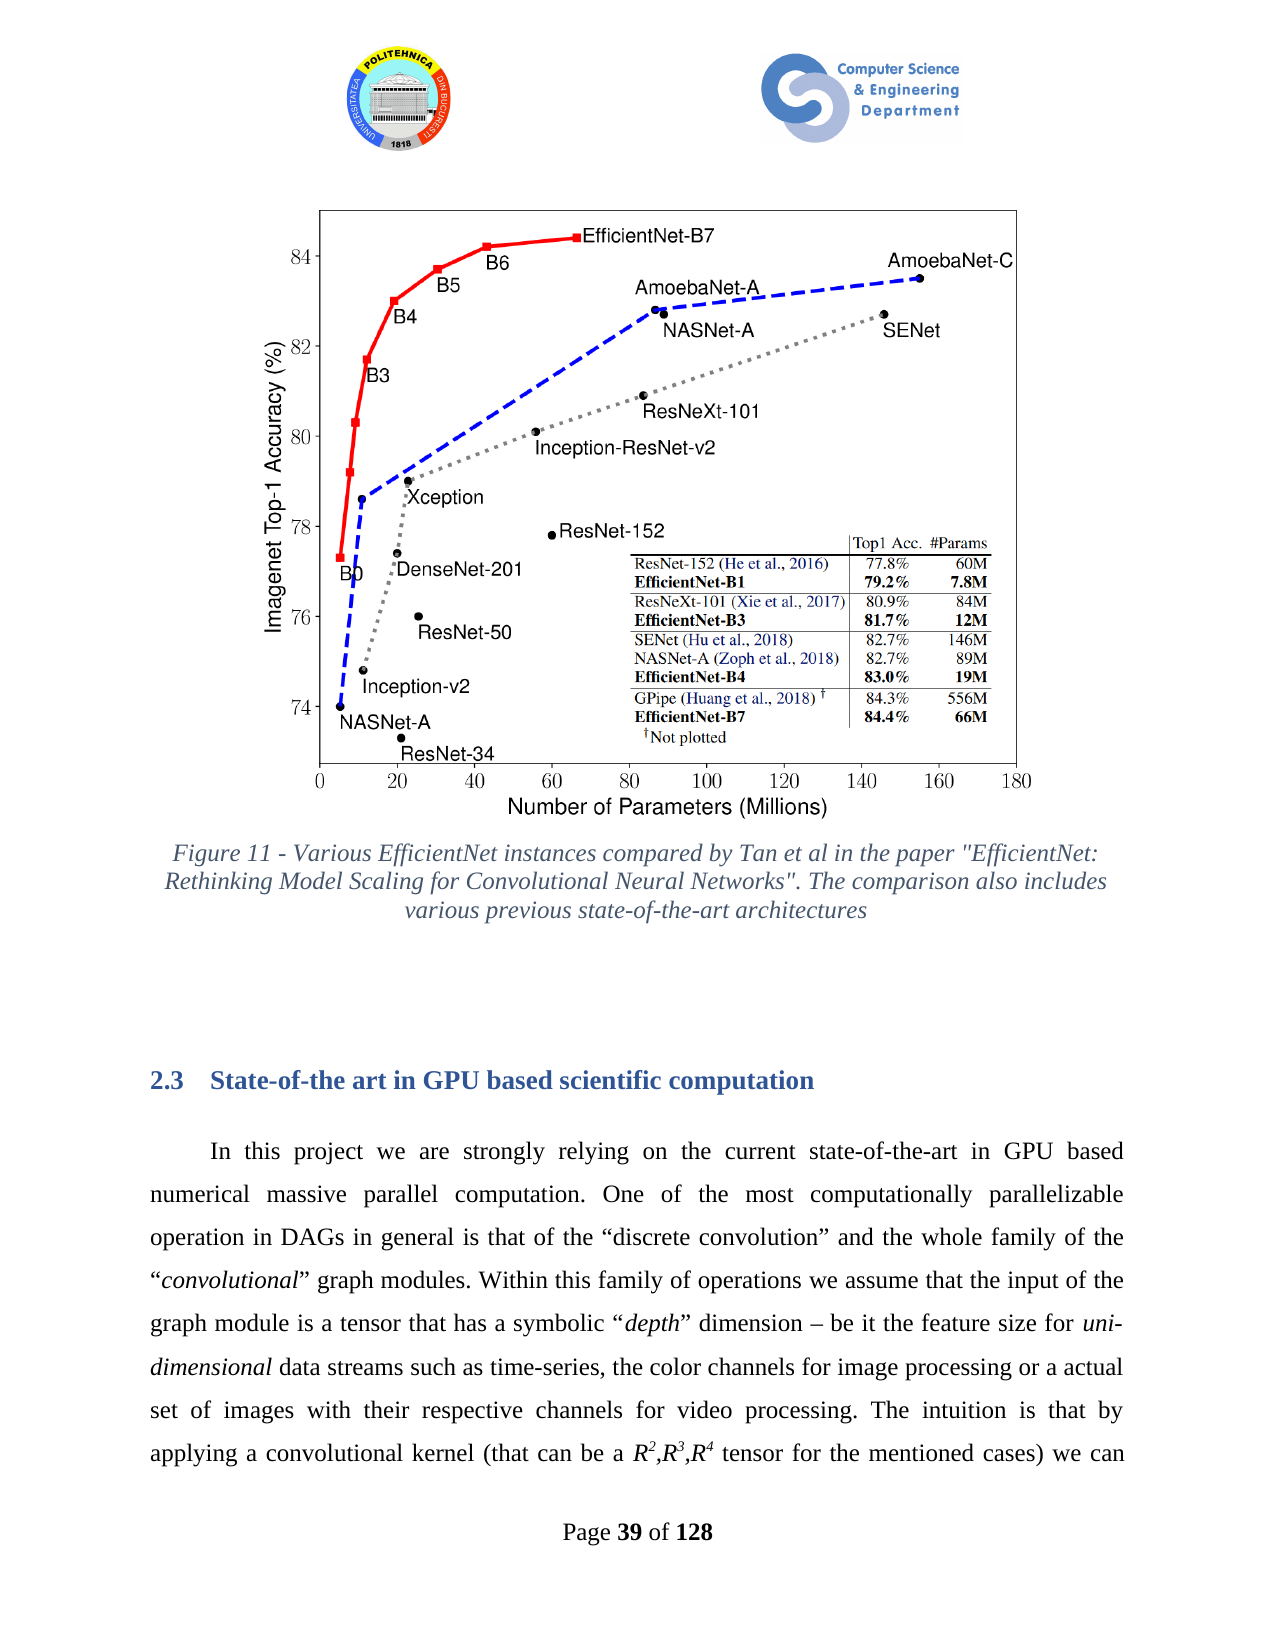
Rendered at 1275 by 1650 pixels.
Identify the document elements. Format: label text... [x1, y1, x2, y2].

picture [233, 178, 1040, 824]
subtitle State-of-the art in GPU based scientific computation [150, 1064, 1125, 1096]
picture [760, 53, 963, 144]
picture [346, 46, 451, 151]
table_header Figure 11 - Various EfficientNet instances compared by Tan et al in the paper "EfficientNet: Rethinking Model Scaling for Convolutional Neural Networks". The comparison also includes various previous state-of-the-art architectures [150, 179, 1124, 945]
